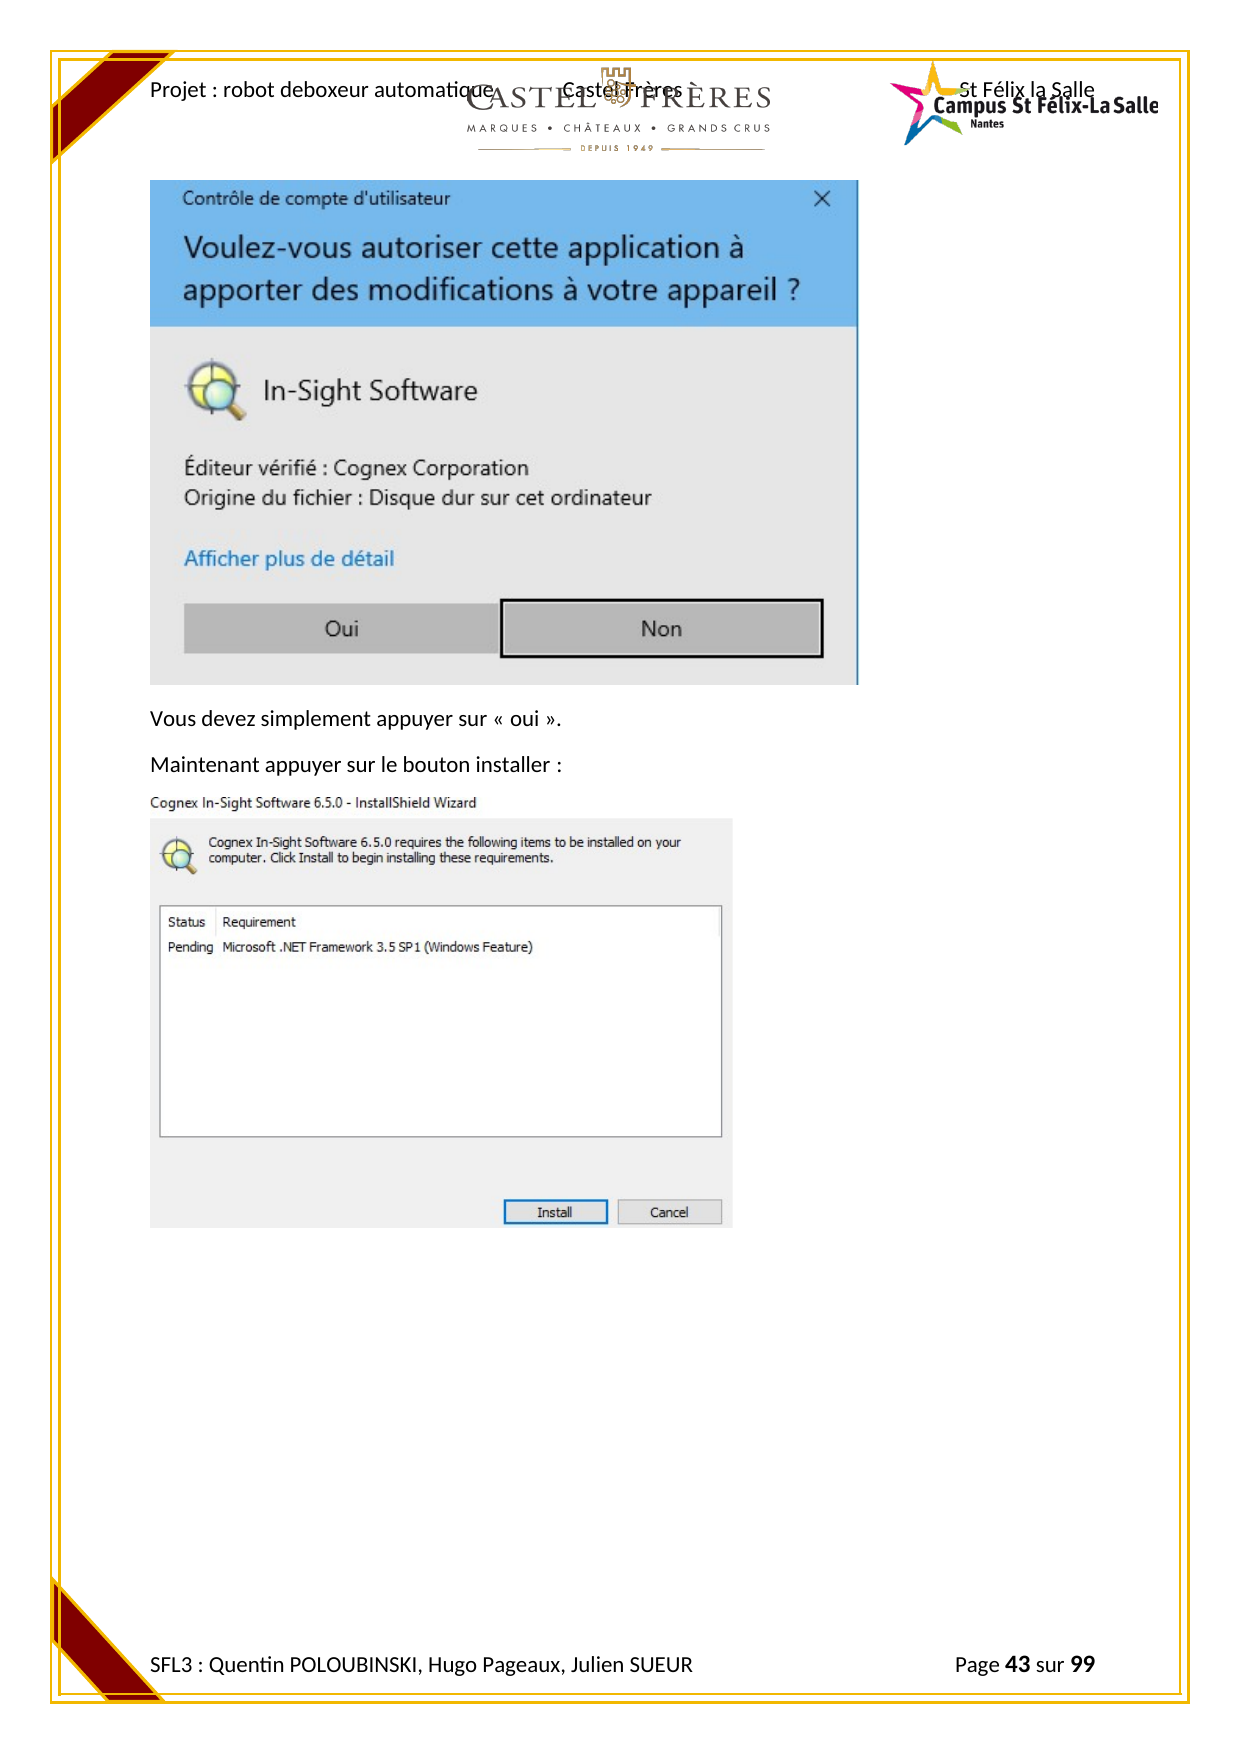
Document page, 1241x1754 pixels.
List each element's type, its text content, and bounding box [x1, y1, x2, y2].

picture [150, 180, 860, 685]
picture [150, 797, 733, 1228]
picture [889, 60, 1158, 145]
text Vous devez simplement appuyer sur « oui ». [150, 704, 1090, 732]
text Maintenant appuyer sur le bouton installer : [150, 751, 1090, 779]
picture [460, 59, 773, 157]
